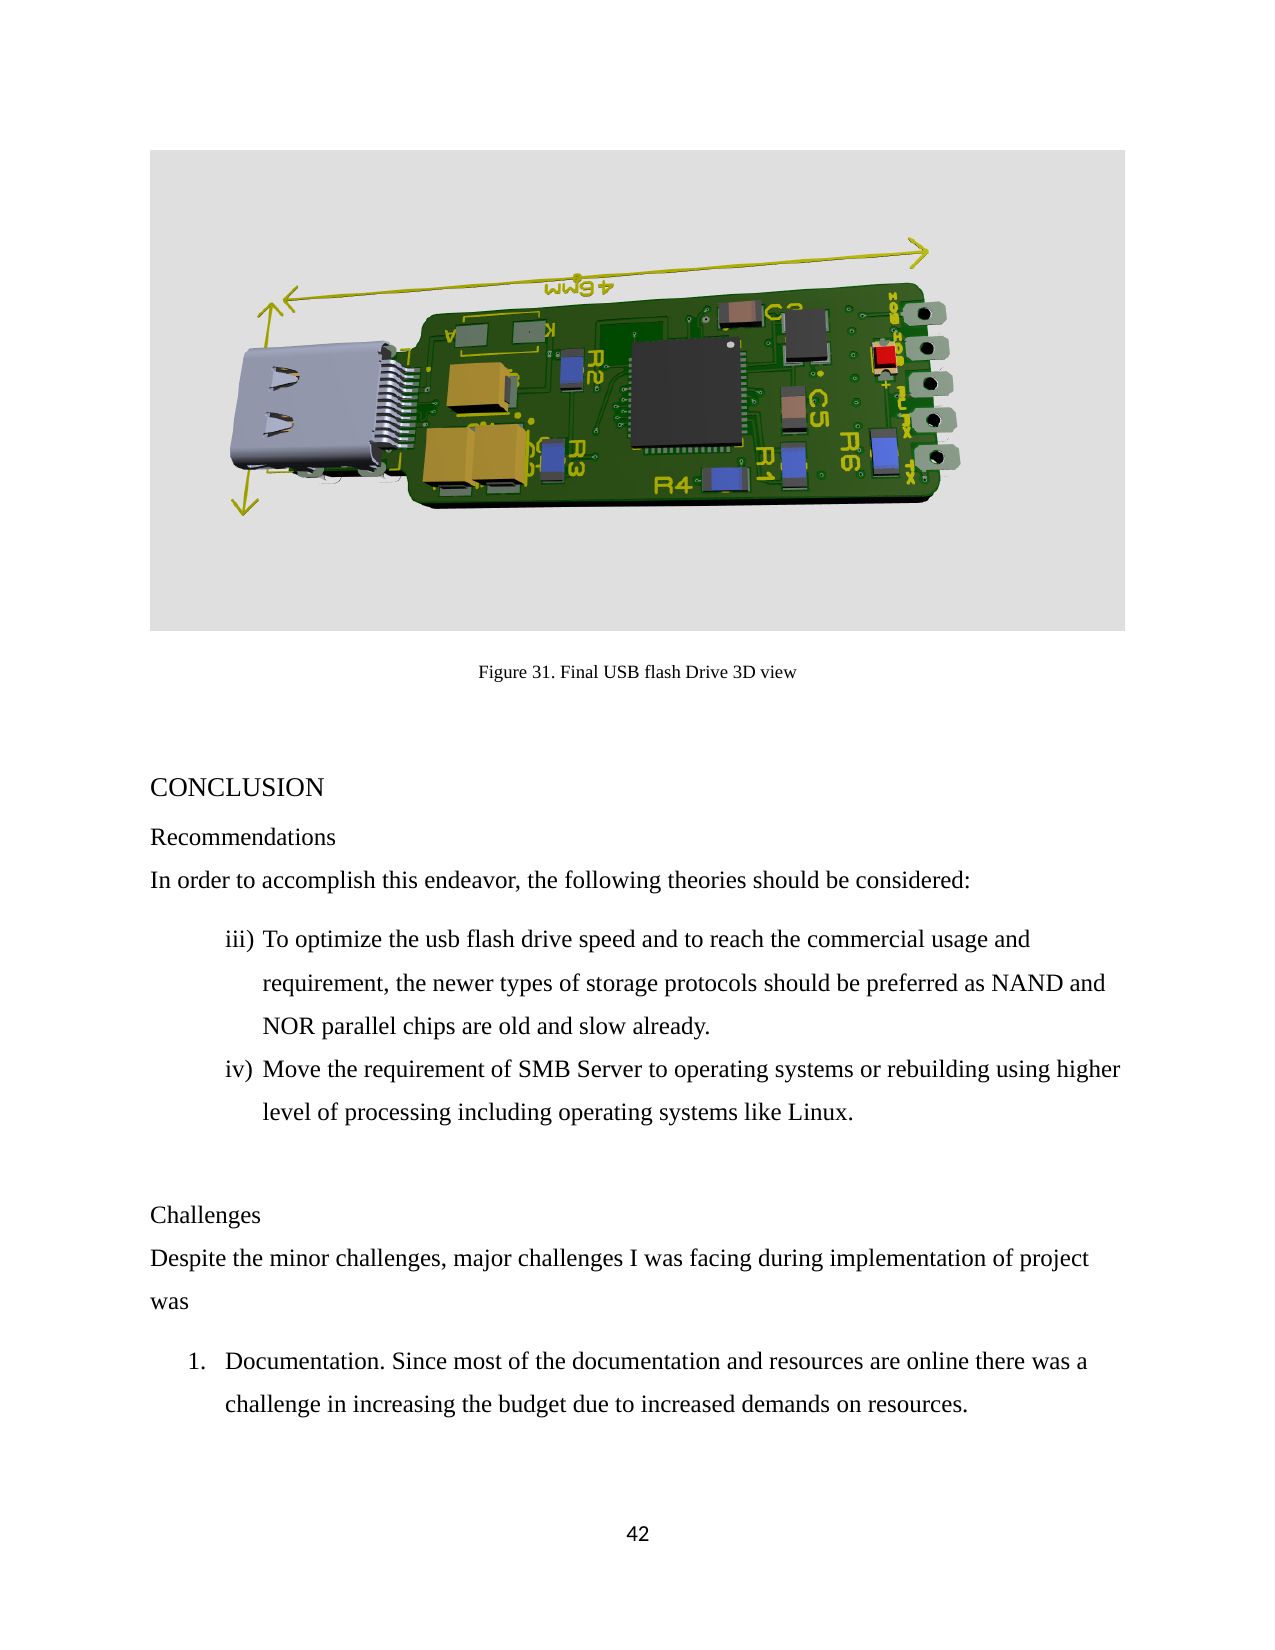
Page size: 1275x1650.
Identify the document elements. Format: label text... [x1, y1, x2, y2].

subtitle Challenges [150, 1200, 1125, 1229]
list Move the requirement of SMB Server to operating systems or rebuilding using higher level of processing including operating systems like Linux. [225, 1054, 1125, 1126]
list Documentation. Since most of the documentation and resources are online there was a challenge in increasing the budget due to increased demands on resources. [187, 1346, 1125, 1418]
subtitle CONCLUSION [150, 771, 1125, 802]
picture [150, 150, 1125, 631]
text Despite the minor challenges, major challenges I was facing during implementation of project was [150, 1243, 1125, 1315]
text Figure 31. Final USB flash Drive 3D view [150, 661, 1125, 683]
text In order to accomplish this endeavor, the following theories should be considered: [150, 865, 1125, 893]
subtitle Recommendations [150, 822, 1125, 850]
list To optimize the usb flash drive speed and to reach the commercial usage and requirement, the newer types of storage protocols should be preferred as NAND and NOR parallel chips are old and slow already. [225, 924, 1125, 1039]
